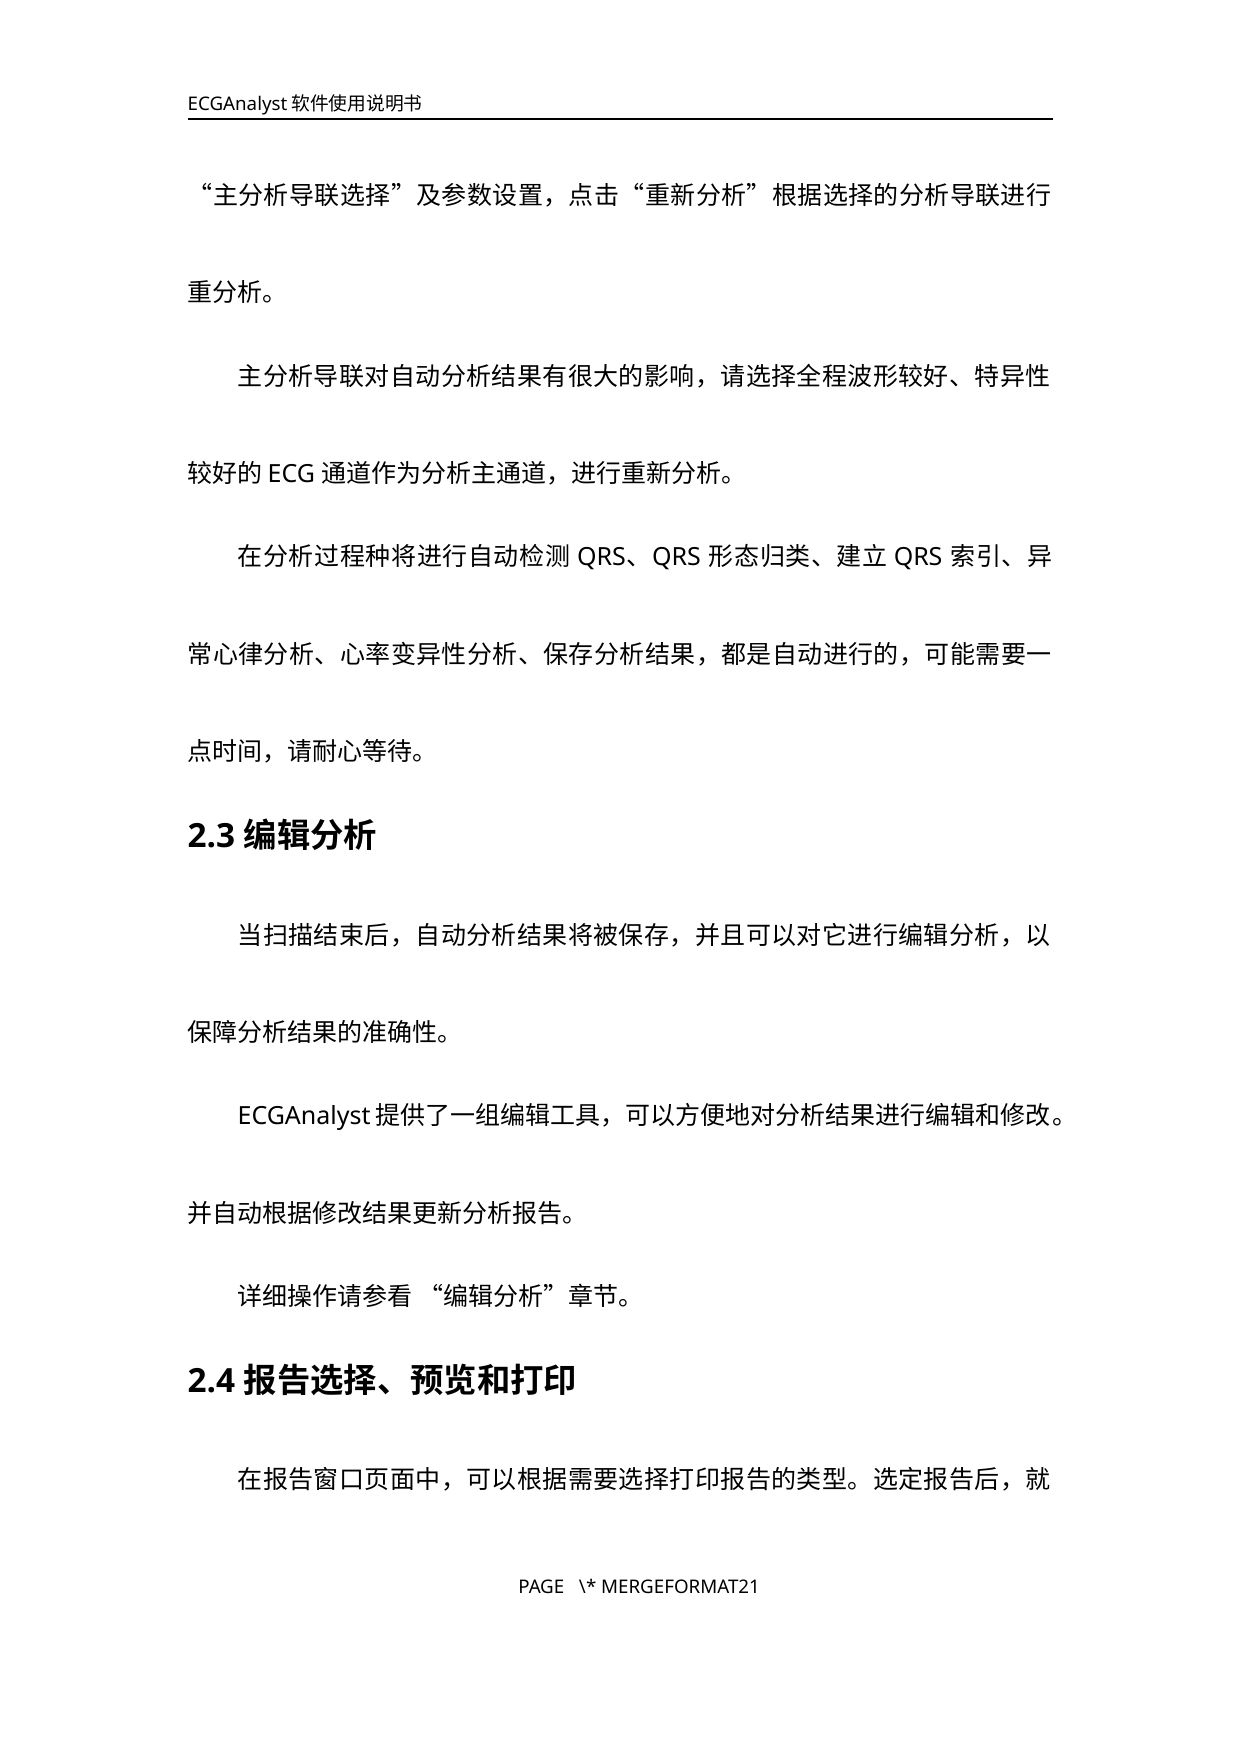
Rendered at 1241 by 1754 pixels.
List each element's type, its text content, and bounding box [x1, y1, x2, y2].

subtitle 2.4 报告选择、预览和打印 [187, 1345, 1053, 1410]
text 当扫描结束后，自动分析结果将被保存，并且可以对它进行编辑分析，以保障分析结果的准确性。 [187, 901, 1053, 1063]
text 在分析过程种将进行自动检测QRS、QRS 形态归类、建立QRS 索引、异常心律分析、心率变异性分析、保存分析结果，都是自动进行的，可能需要一点时间，请耐心等待。 [187, 522, 1053, 782]
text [187, 1445, 1053, 1510]
text ECGAnalyst提供了一组编辑工具，可以方便地对分析结果进行编辑和修改。并自动根据修改结果更新分析报告。 [187, 1081, 1053, 1244]
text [187, 161, 1053, 323]
text 主分析导联对自动分析结果有很大的影响，请选择全程波形较好、特异性较好的ECG 通道作为分析主通道，进行重新分析。 [187, 342, 1053, 504]
subtitle 2.3 编辑分析 [187, 800, 1053, 865]
text 详细操作请参看 “编辑分析”章节。 [187, 1262, 1053, 1327]
